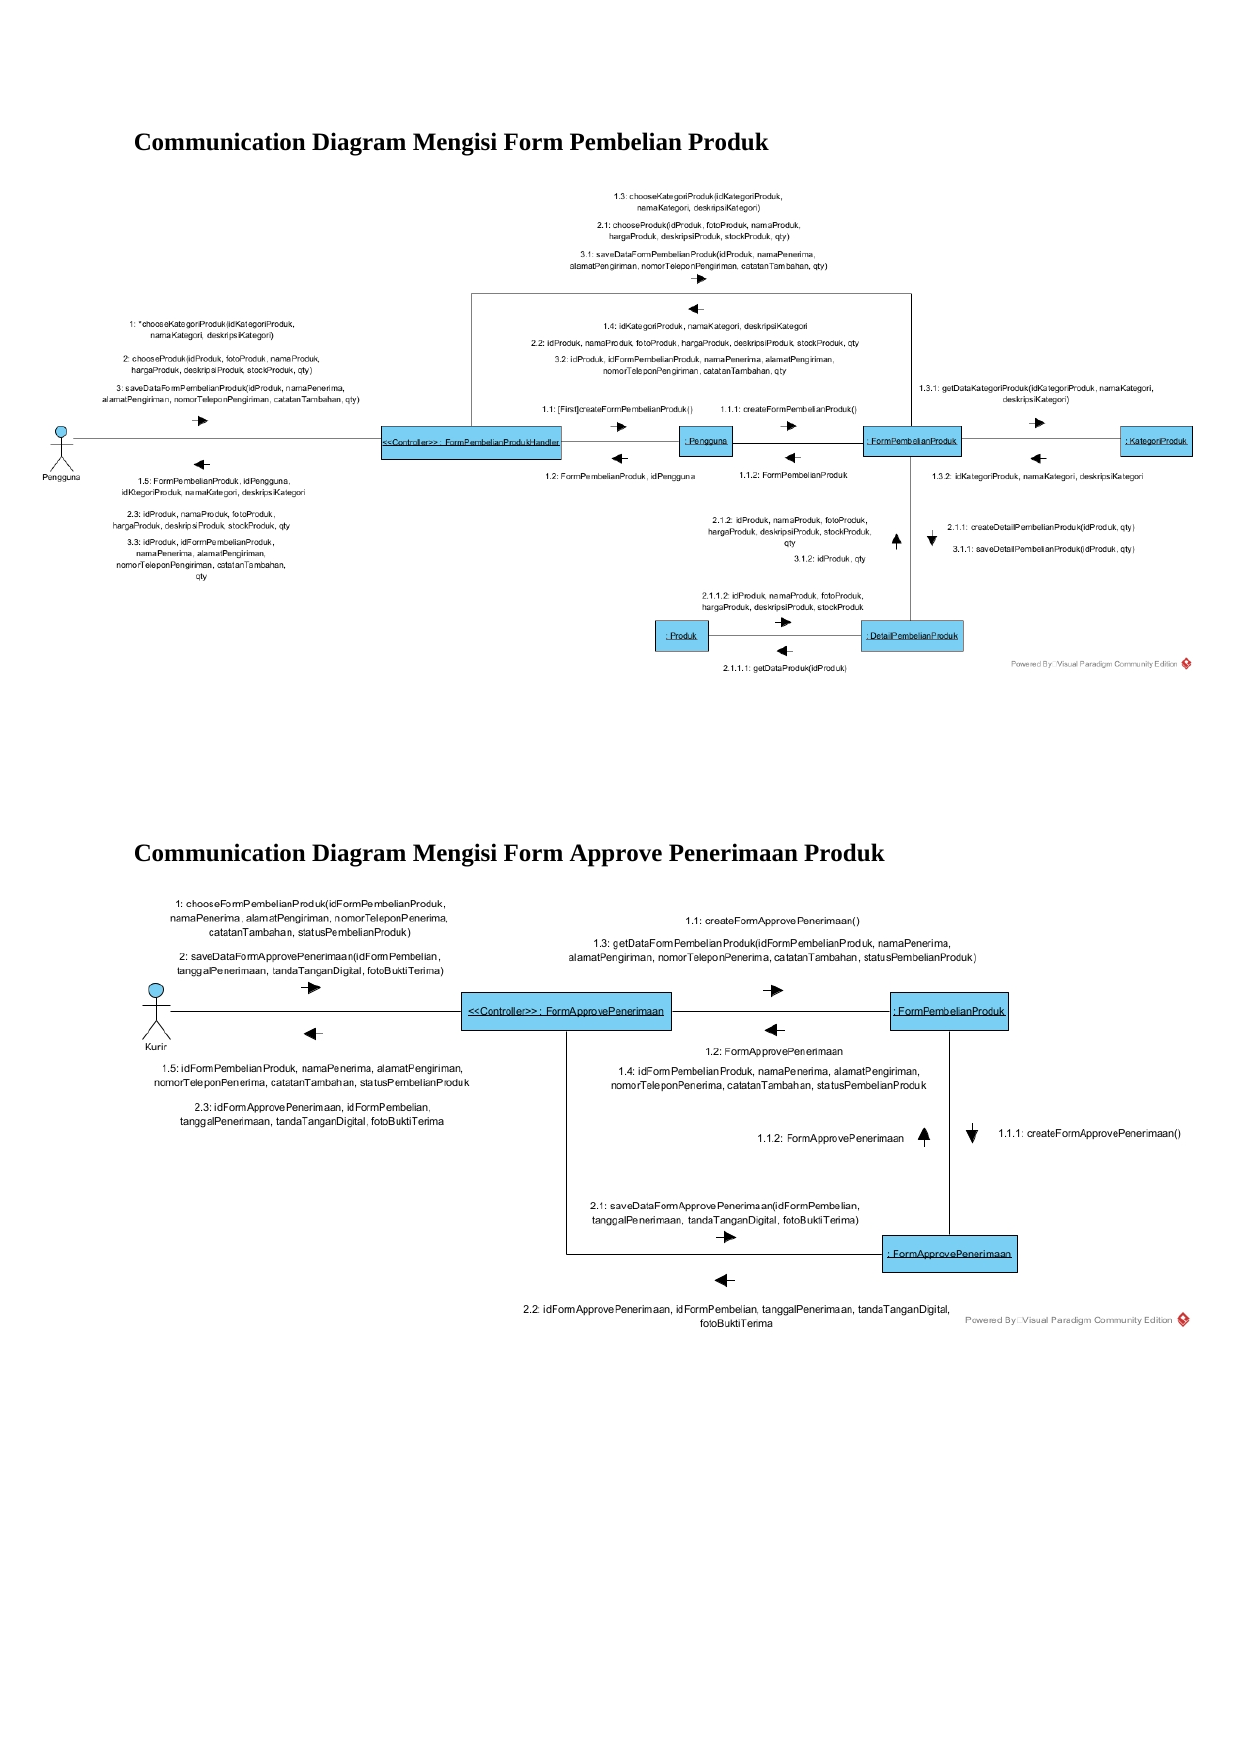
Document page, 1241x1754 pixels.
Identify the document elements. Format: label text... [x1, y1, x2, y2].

text Communication Diagram Mengisi Form Approve Penerimaan Produk [133, 838, 959, 866]
picture [33, 183, 1195, 676]
text Communication Diagram Mengisi Form Pembelian Produk [133, 127, 959, 156]
picture [133, 890, 1194, 1335]
